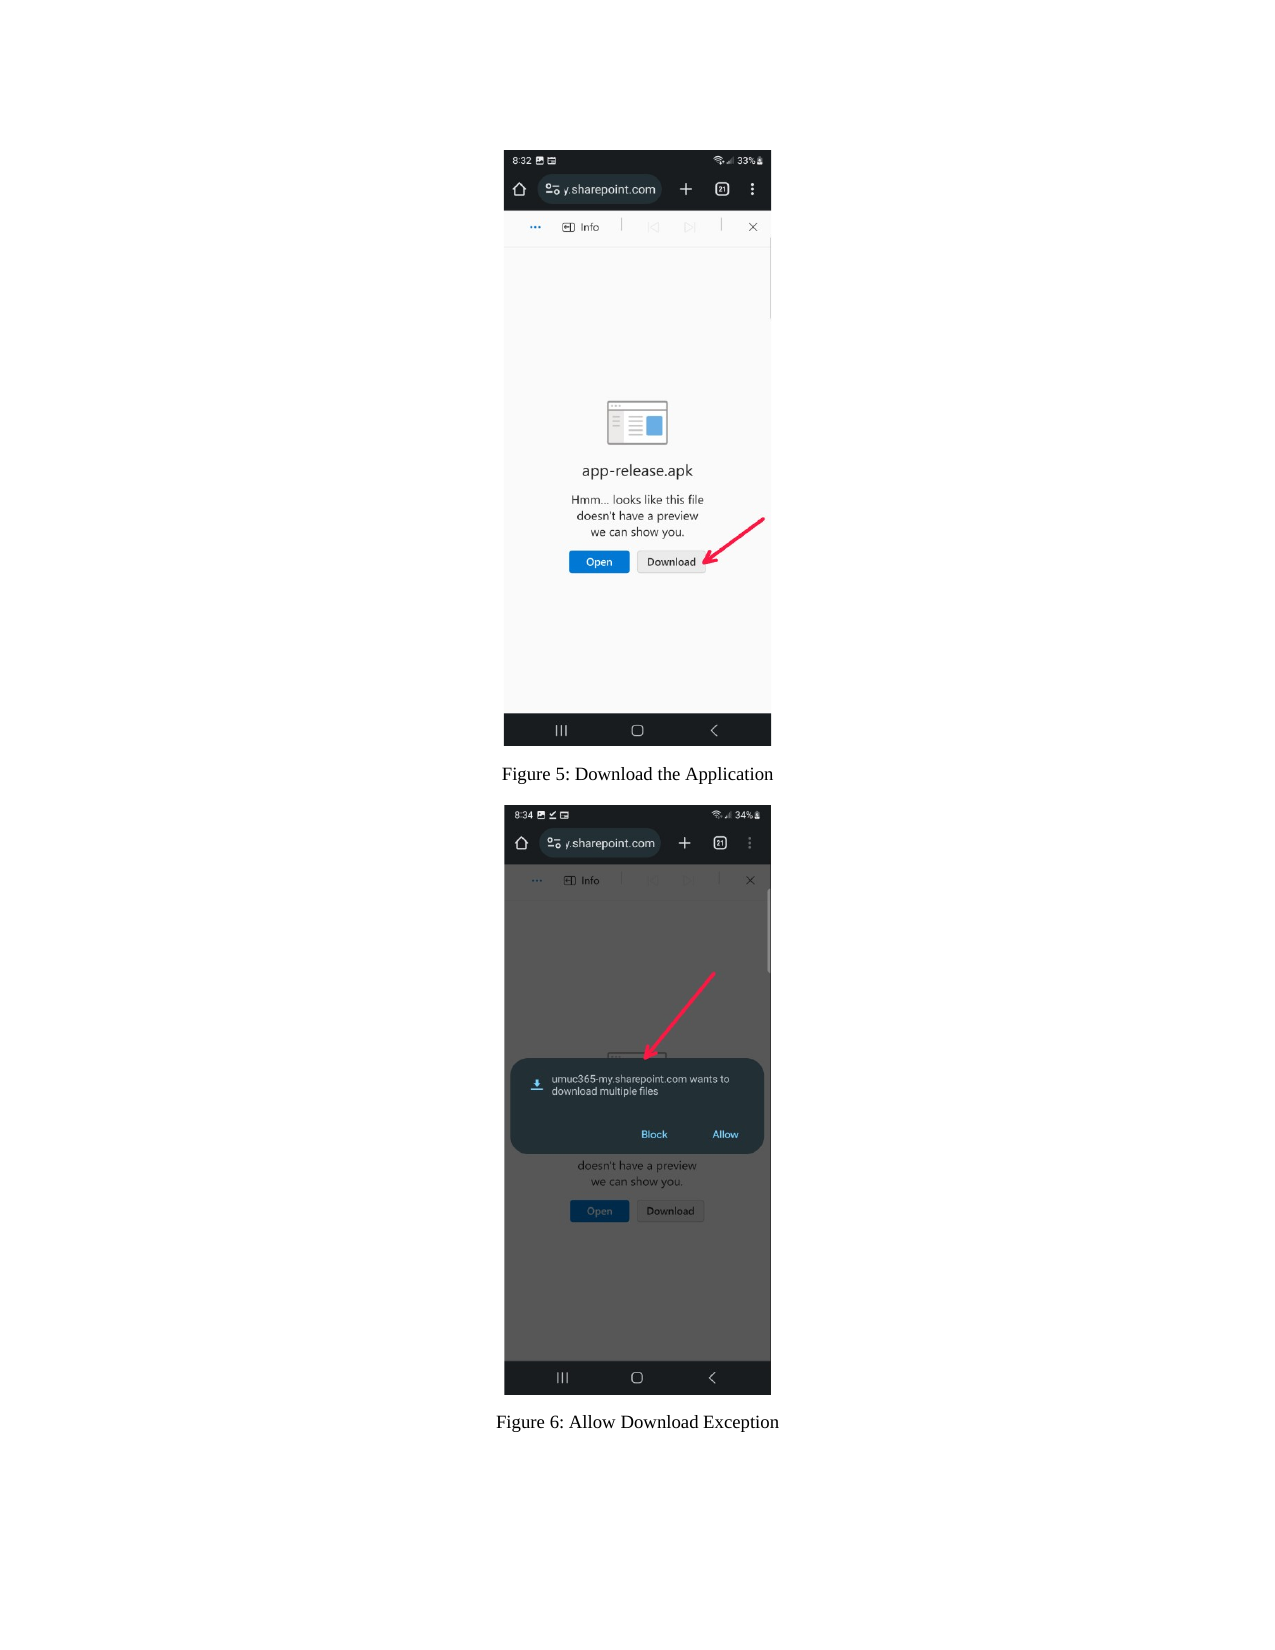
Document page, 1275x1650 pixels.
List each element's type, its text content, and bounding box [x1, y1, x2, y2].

text Figure 6: Allow Download Exception [150, 1411, 1125, 1433]
picture [504, 805, 771, 1395]
text Figure 5: Download the Application [150, 763, 1125, 784]
picture [503, 150, 772, 746]
